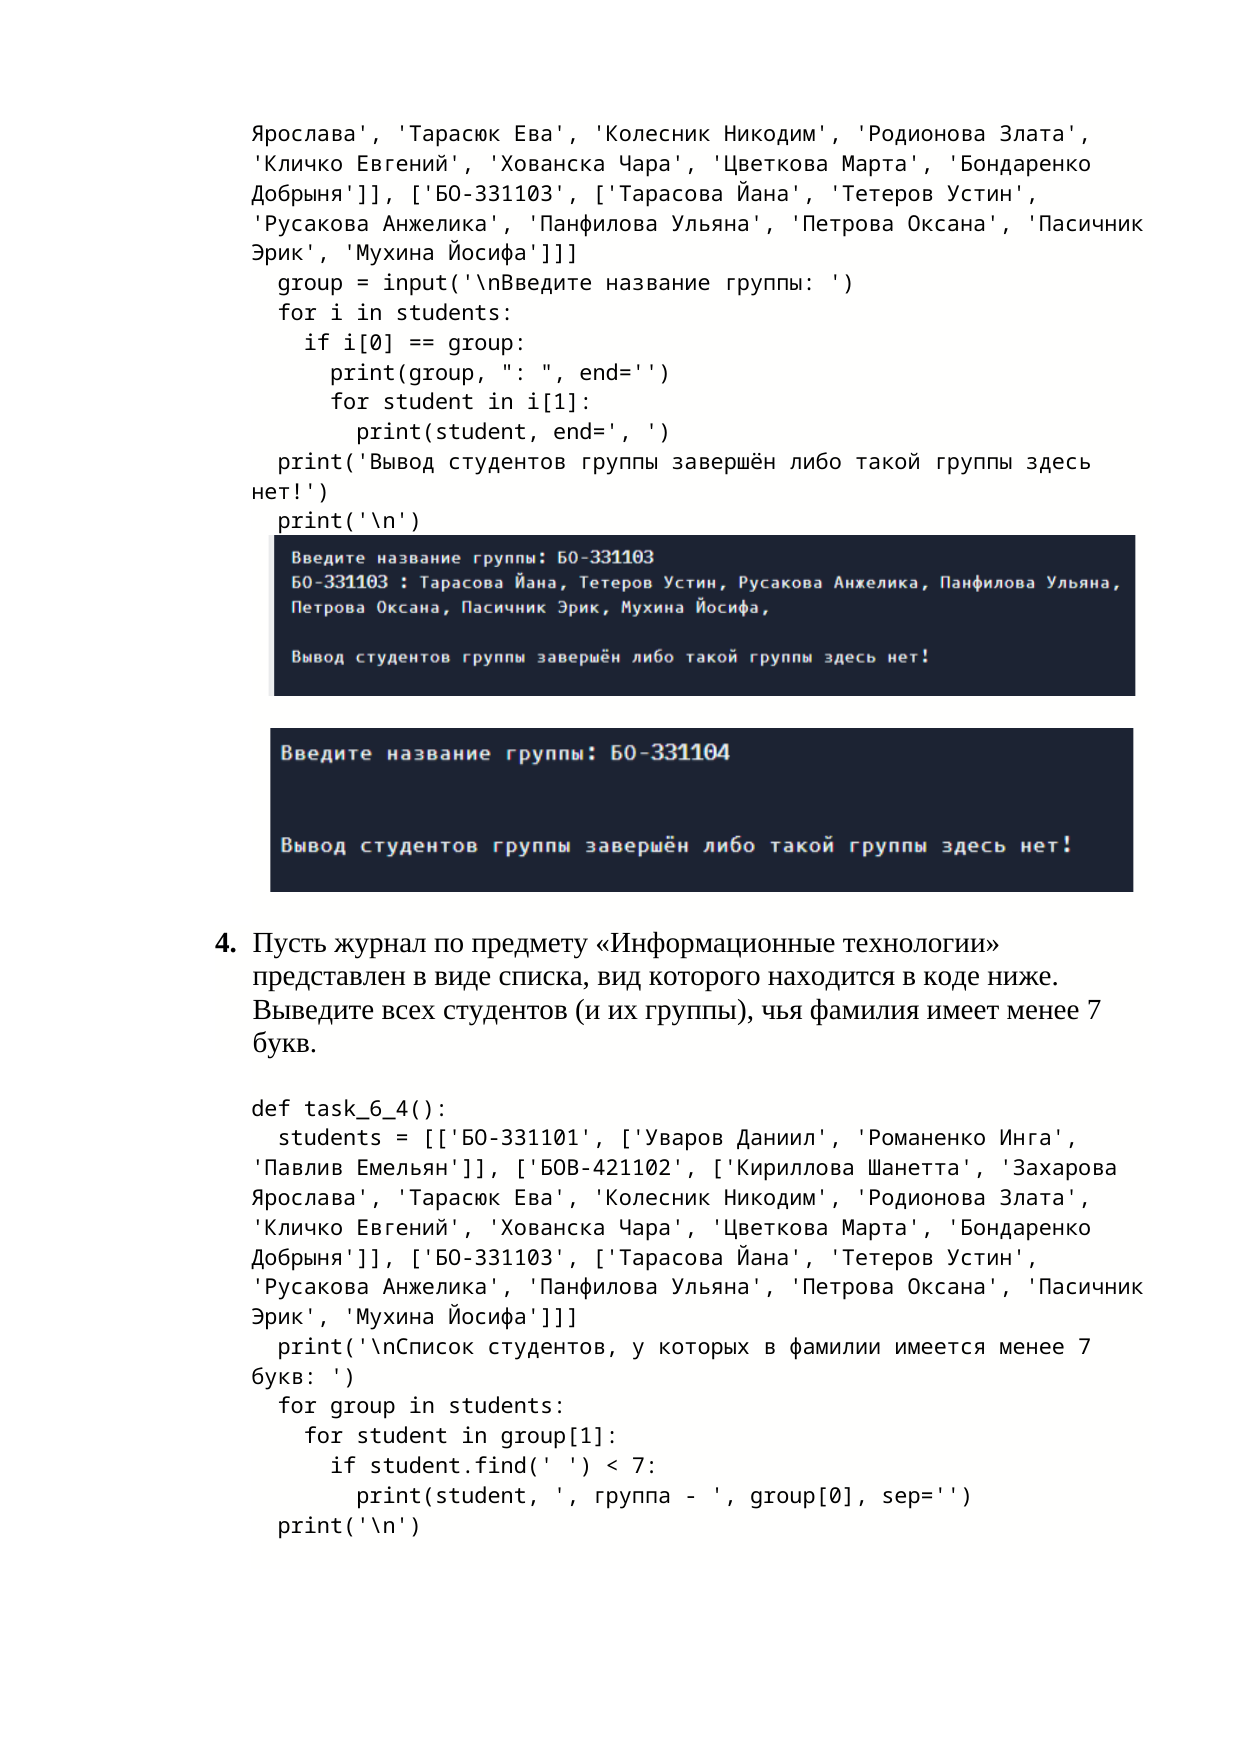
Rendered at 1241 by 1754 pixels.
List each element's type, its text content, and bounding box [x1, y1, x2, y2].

text print(student, ', группа - ', group[0], sep='') [251, 1480, 1152, 1509]
text print('\n') [251, 505, 1152, 535]
text group = input('\nВведите название группы: ') [251, 267, 1152, 297]
text print('\nСписок студентов, у которых в фамилии имеется менее 7 букв: ') [251, 1331, 1152, 1390]
text for group in students: [251, 1390, 1152, 1420]
text print(group, ": ", end='') [251, 356, 1152, 386]
text if student.find(' ') < 7: [251, 1450, 1152, 1480]
picture [270, 728, 1134, 892]
text print(student, end=', ') [251, 416, 1152, 446]
picture [268, 535, 1136, 696]
text for student in i[1]: [251, 386, 1152, 416]
text print('Вывод студентов группы завершён либо такой группы здесь нет!') [251, 446, 1152, 505]
text print('\n') [251, 1509, 1152, 1539]
text for student in group[1]: [251, 1420, 1152, 1450]
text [251, 118, 1152, 267]
list Пусть журнал по предмету «Информационные технологии» представлен в виде списка, вид которого находится в коде ниже. Выведите всех студентов (и их группы), чья фамилия имеет менее 7 букв. [215, 925, 1152, 1059]
text def task_6_4(): [251, 1092, 1152, 1122]
text if i[0] == group: [251, 327, 1152, 356]
text for i in students: [251, 297, 1152, 327]
